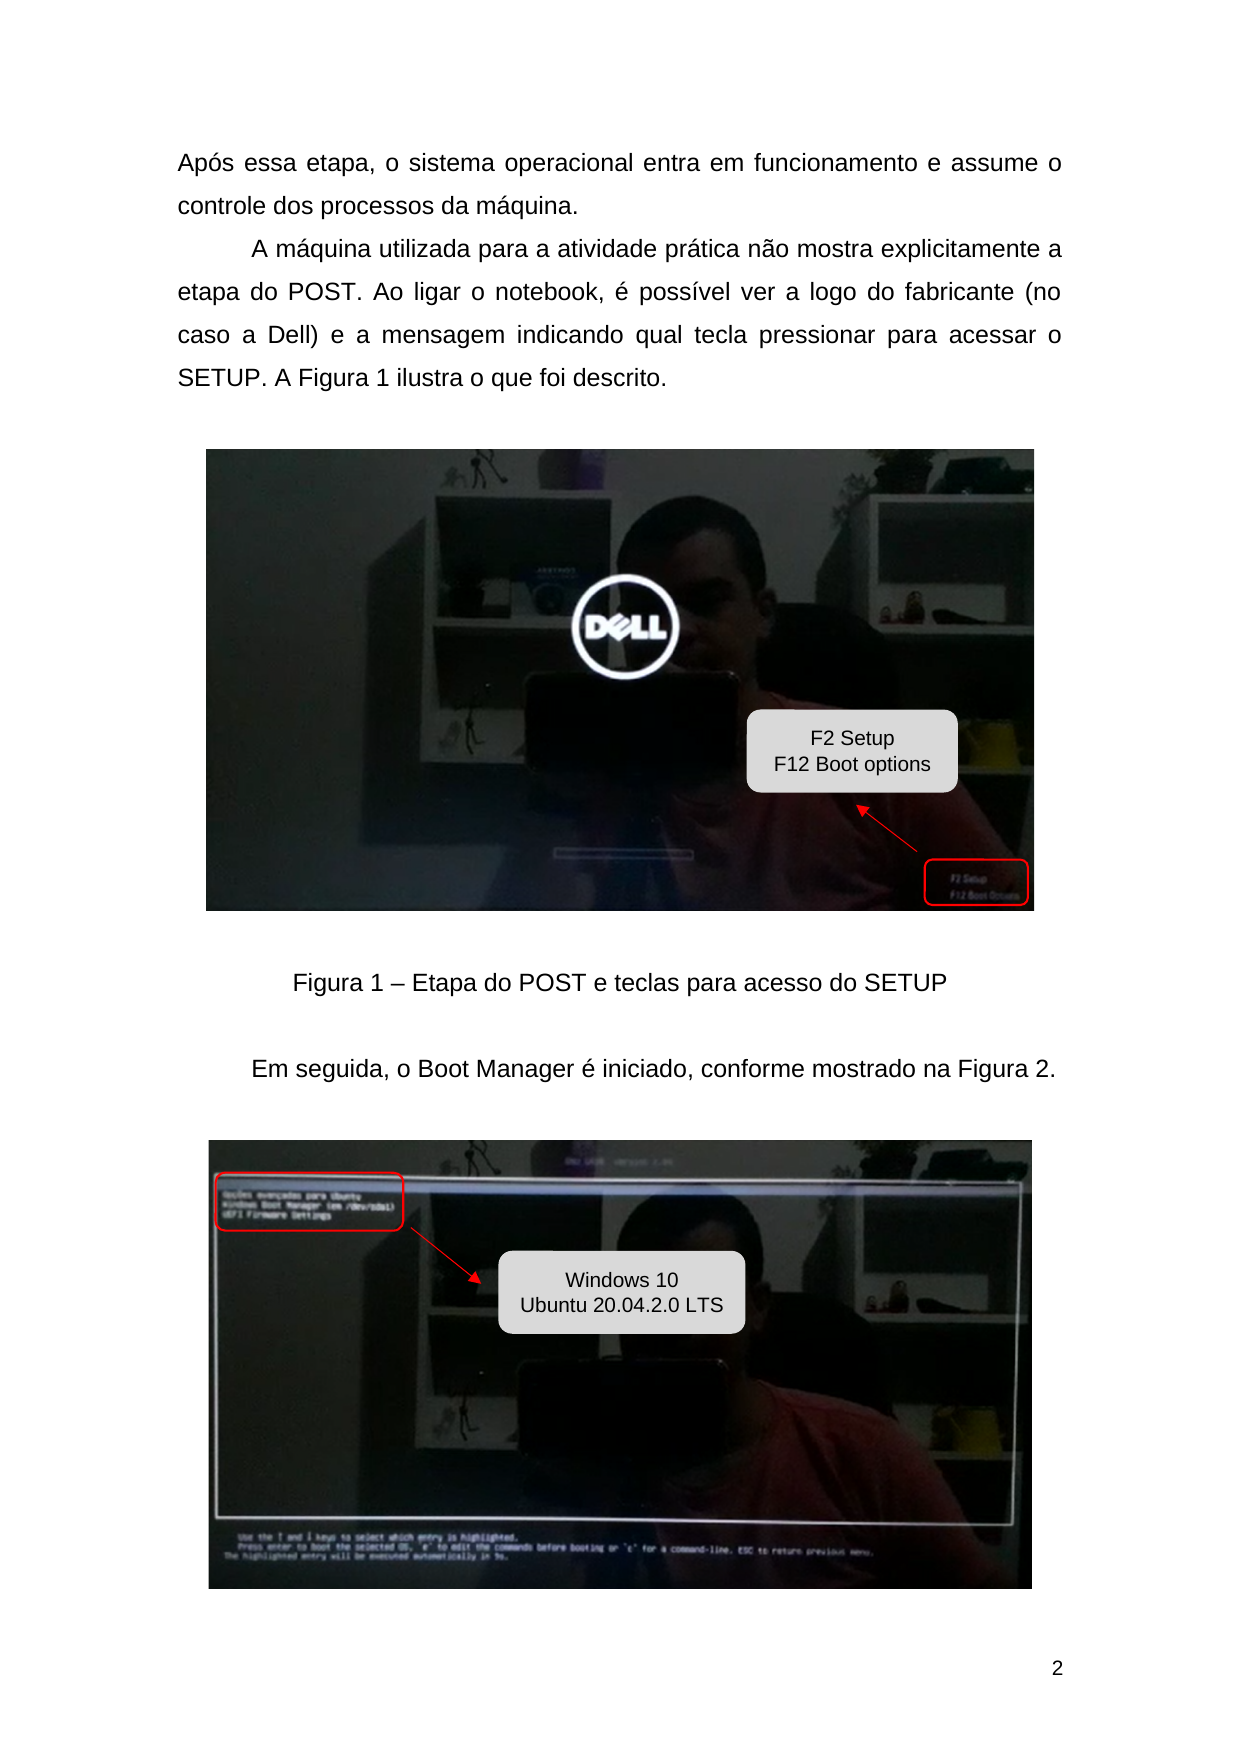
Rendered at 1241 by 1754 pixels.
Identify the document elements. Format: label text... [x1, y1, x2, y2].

picture [206, 449, 1035, 911]
text Em seguida, o Boot Manager é iniciado, conforme mostrado na Figura 2. [177, 1054, 1063, 1083]
picture [208, 1140, 1032, 1589]
list A máquina utilizada para a atividade prática não mostra explicitamente a etapa do POST. Ao ligar o notebook, é possível ver a logo do fabricante (no caso a Dell) e a mensagem indicando qual tecla pressionar para acessar o SETUP. A Figura 1 ilustra o que foi descrito. [177, 234, 1063, 392]
text Figura 1 – Etapa do POST e teclas para acesso do SETUP [177, 968, 1063, 997]
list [177, 148, 1063, 219]
